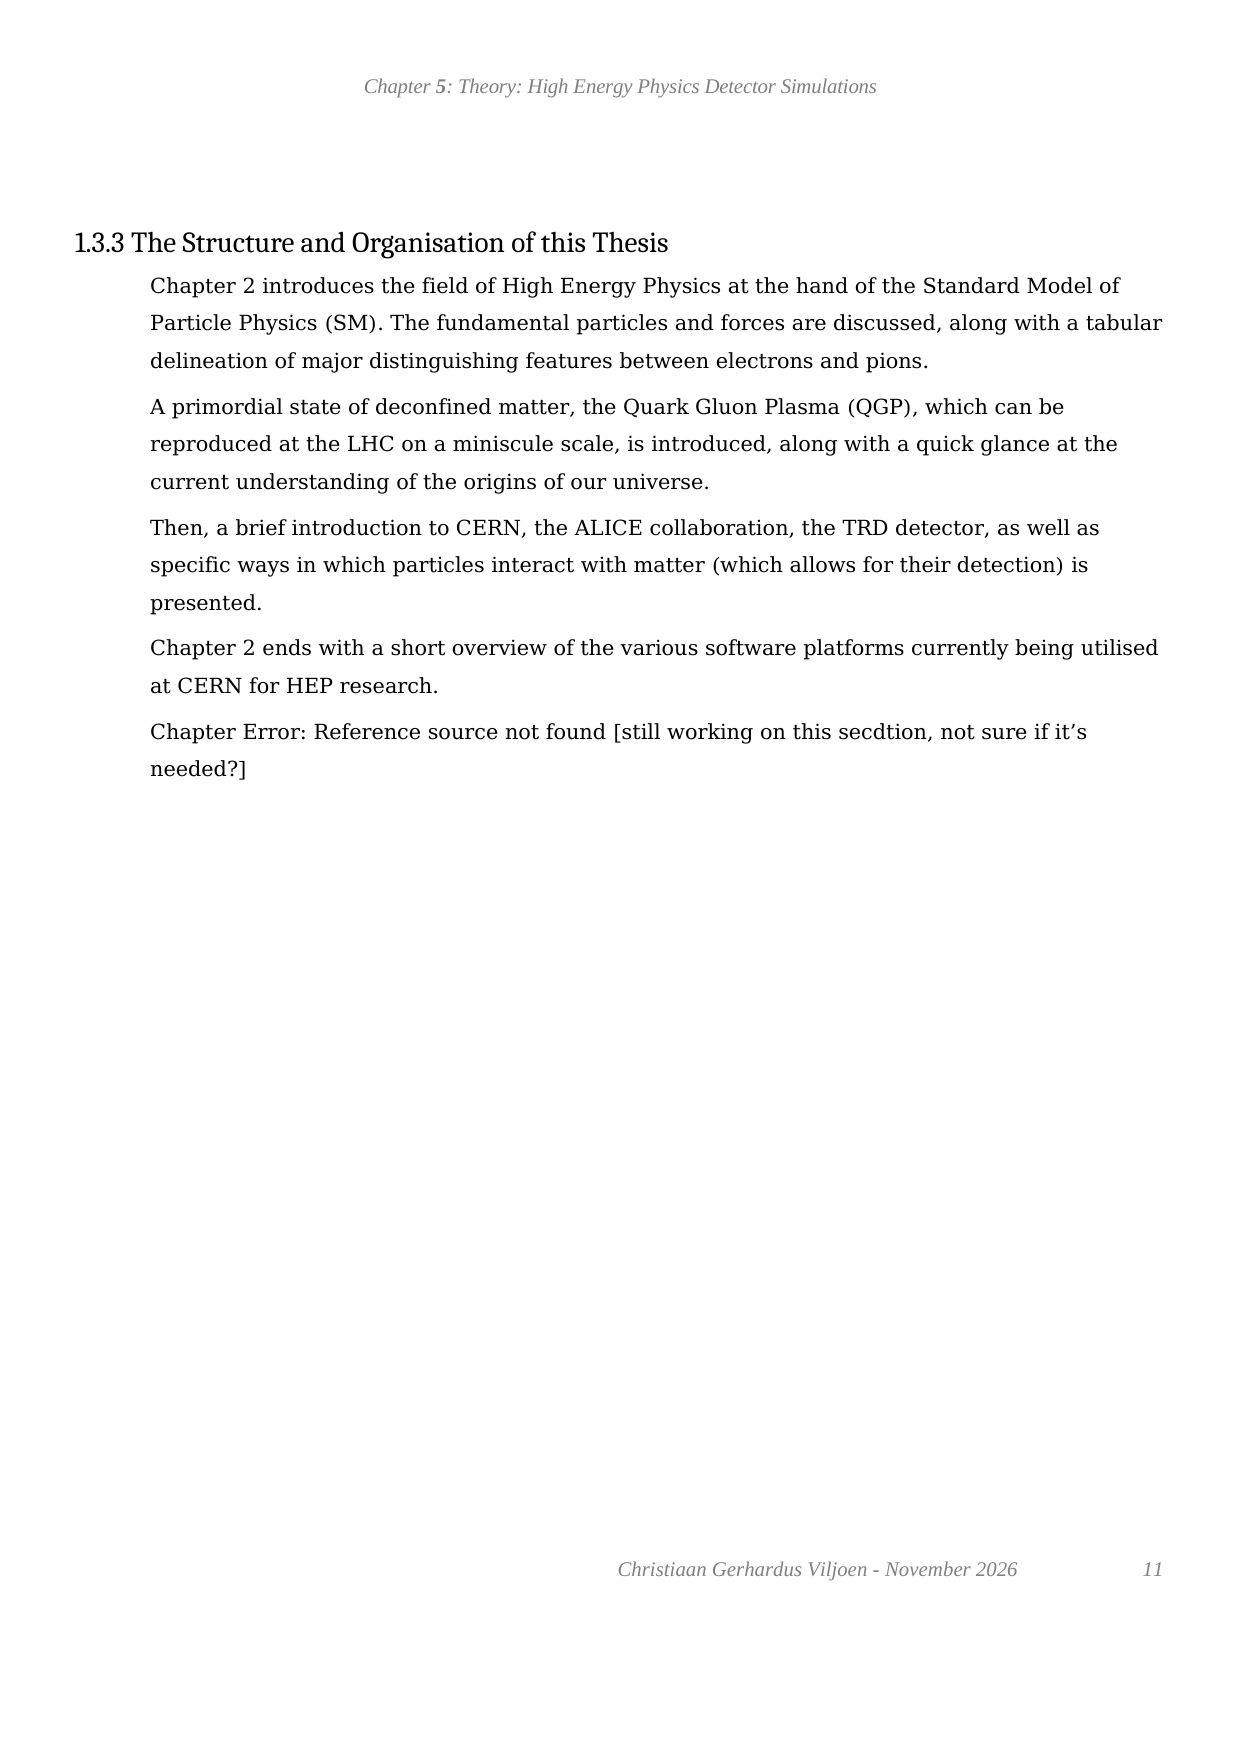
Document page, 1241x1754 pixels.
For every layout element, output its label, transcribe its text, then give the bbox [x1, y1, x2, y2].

text Then, a brief introduction to CERN, the ALICE collaboration, the TRD detector, as well as specific ways in which particles interact with matter (which allows for their detection) is presented. [150, 514, 1165, 614]
text Chapter 2 ends with a short overview of the various software platforms currently being utilised at CERN for HEP research. [150, 635, 1165, 698]
subtitle The Structure and Organisation of this Thesis [75, 227, 1165, 260]
text A primordial state of deconfined matter, the Quark Gluon Plasma (QGP), which can be reproduced at the LHC on a miniscule scale, is introduced, along with a quick glance at the current understanding of the origins of our universe. [150, 393, 1165, 493]
text Chapter 2 introduces the field of High Energy Physics at the hand of the Standard Model of Particle Physics (SM). The fundamental particles and forces are discussed, along with a tabular delineation of major distinguishing features between electrons and pions. [150, 273, 1165, 373]
